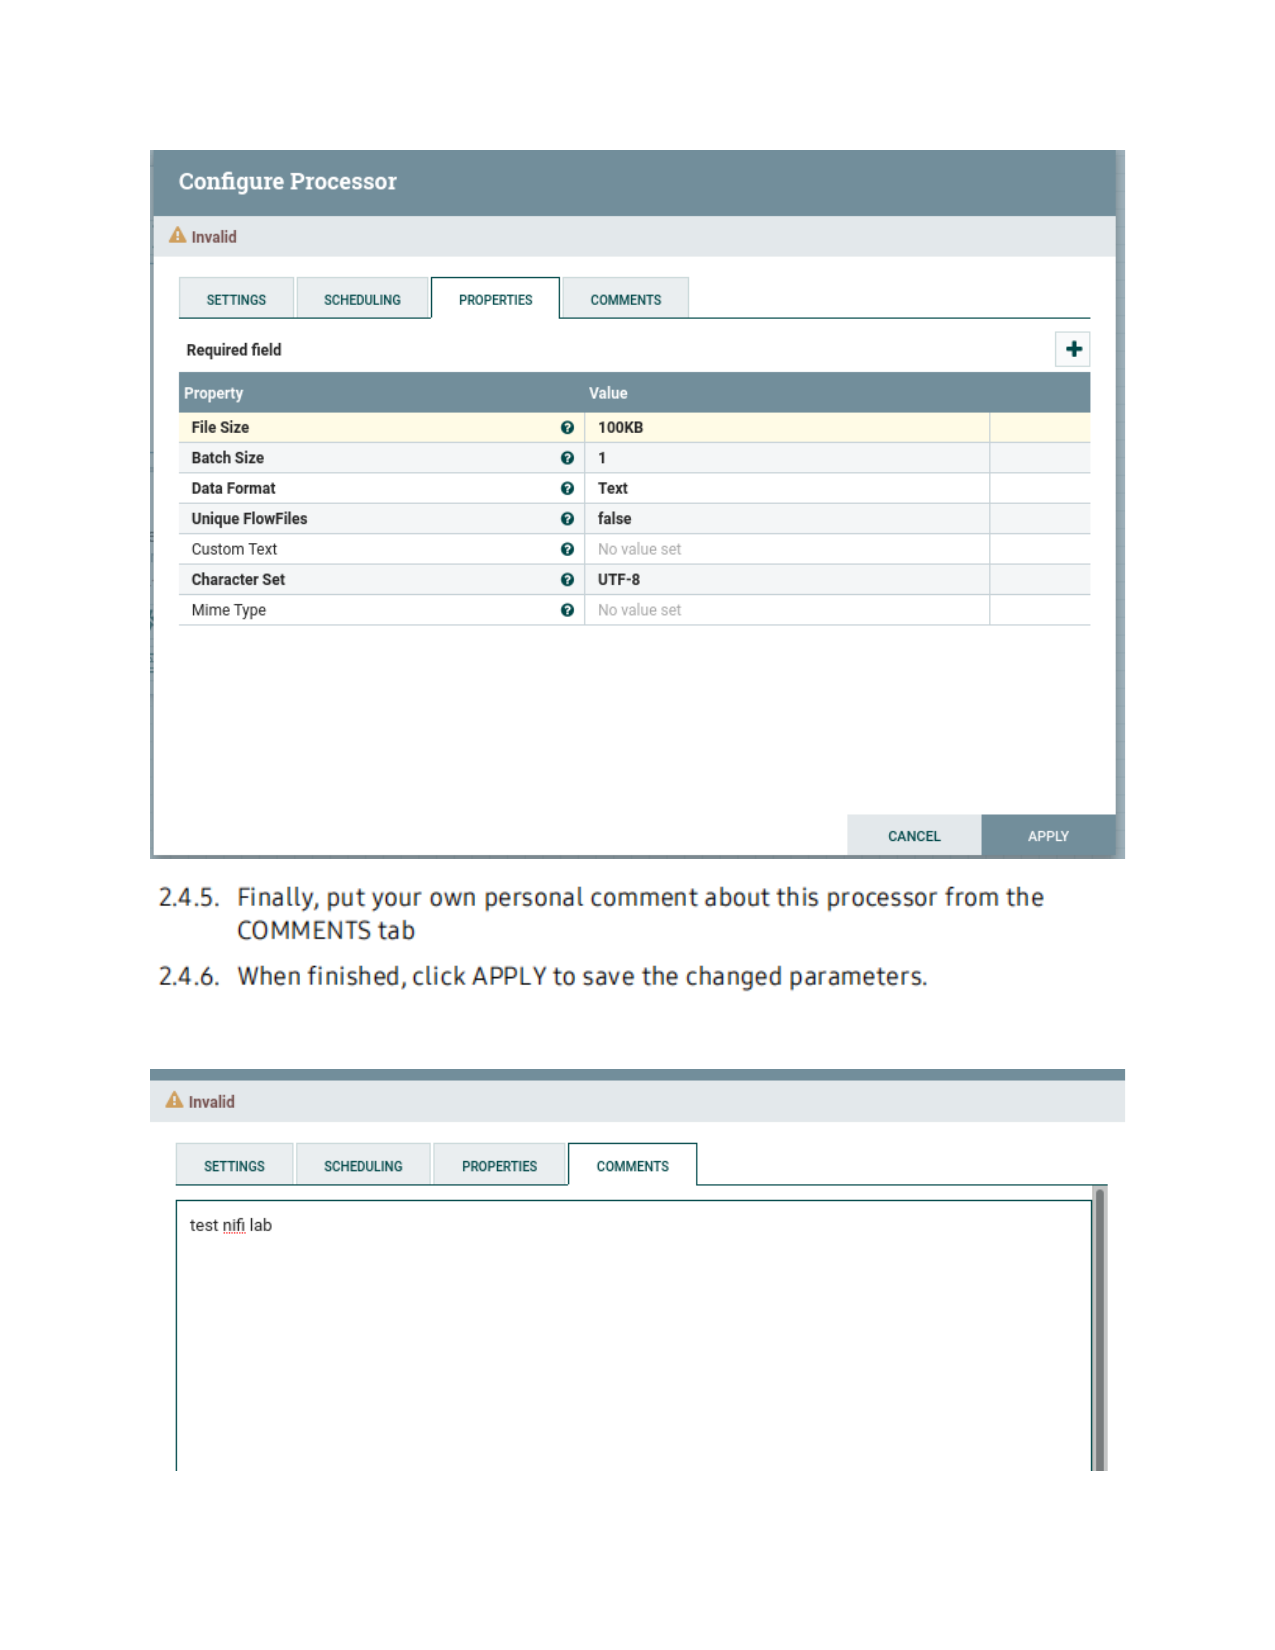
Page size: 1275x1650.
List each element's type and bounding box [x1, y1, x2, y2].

picture [150, 1069, 1125, 1471]
picture [150, 150, 1125, 859]
picture [150, 877, 1086, 1004]
